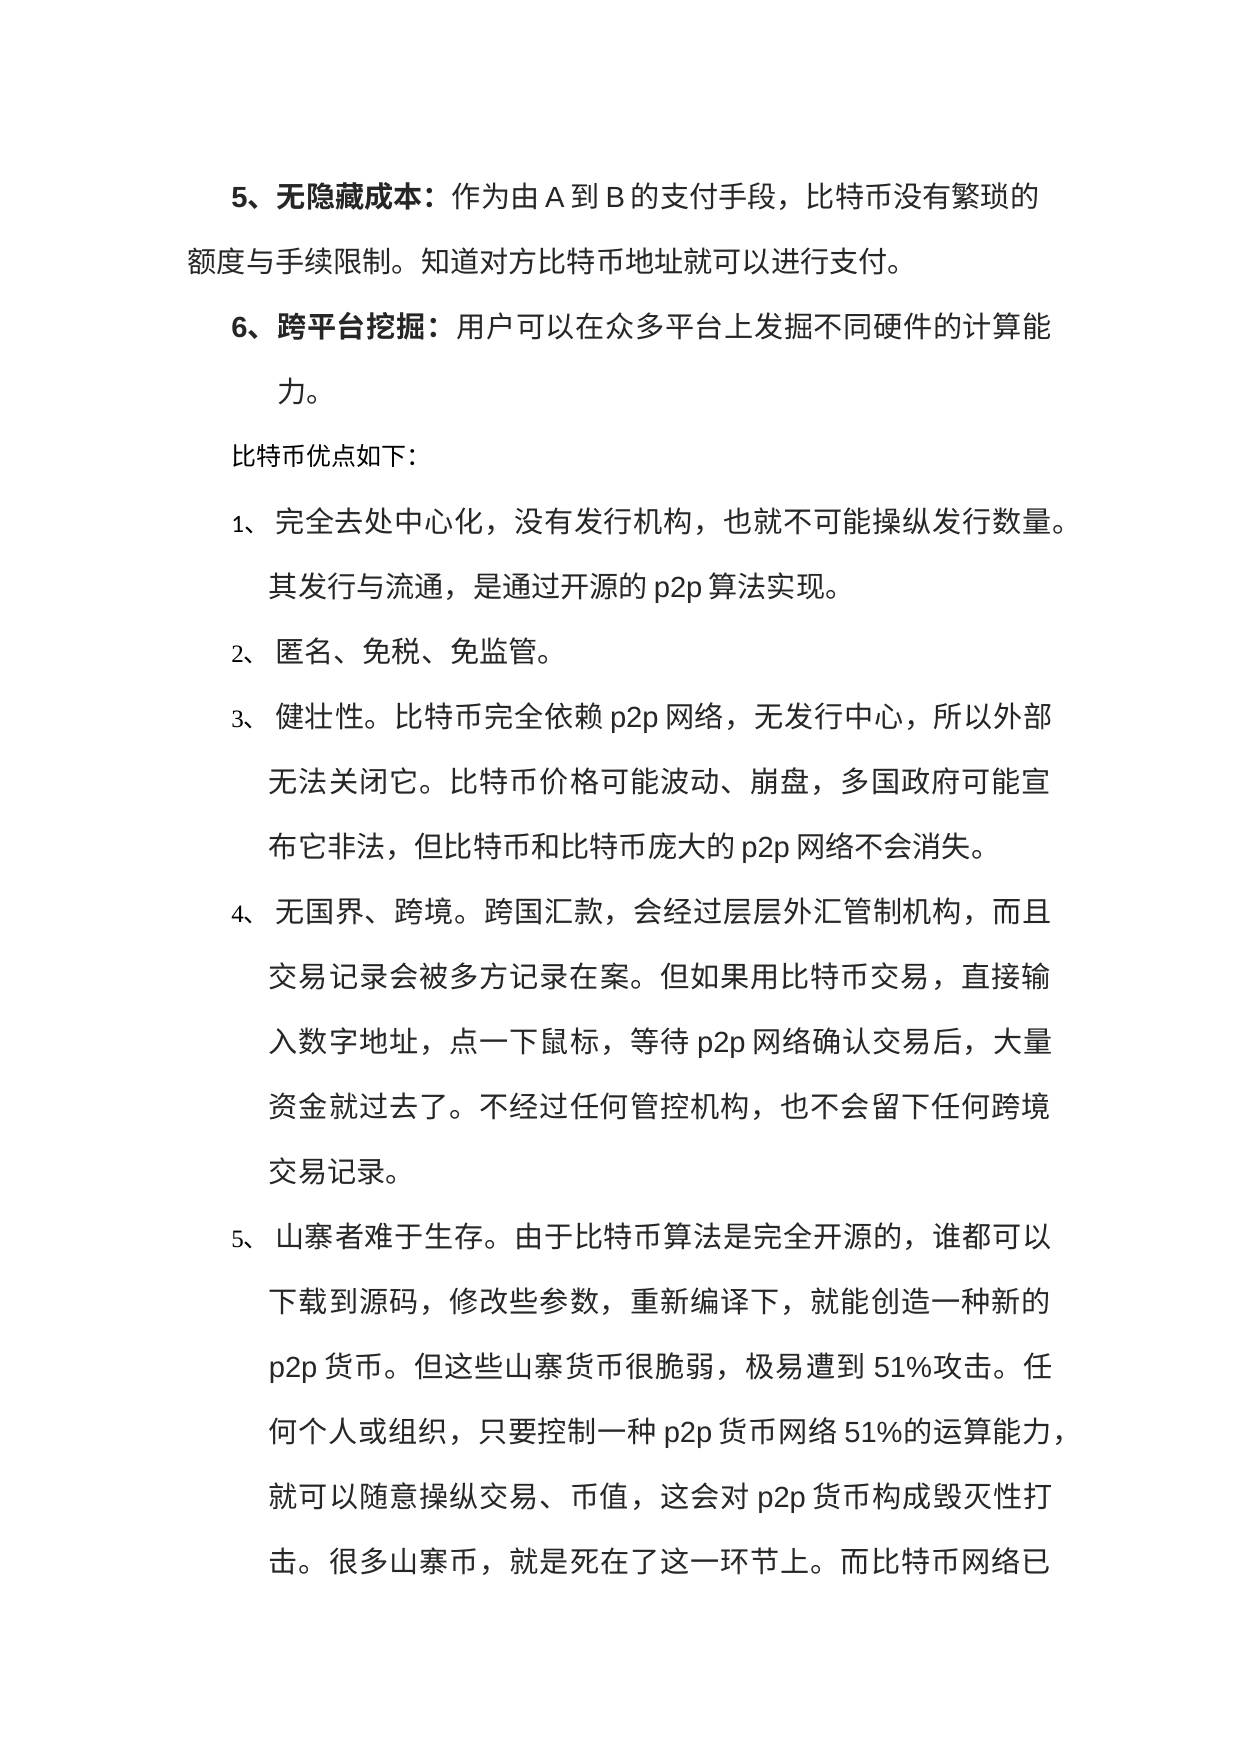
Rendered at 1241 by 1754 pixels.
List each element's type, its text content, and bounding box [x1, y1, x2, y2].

list 健壮性。比特币完全依赖p2p网络，无发行中心，所以外部无法关闭它。比特币价格可能波动、崩盘，多国政府可能宣布它非法，但比特币和比特币庞大的p2p网络不会消失。 [231, 682, 1053, 877]
list 无国界、跨境。跨国汇款，会经过层层外汇管制机构，而且交易记录会被多方记录在案。但如果用比特币交易，直接输入数字地址，点一下鼠标，等待p2p网络确认交易后，大量资金就过去了。不经过任何管控机构，也不会留下任何跨境交易记录。 [231, 877, 1053, 1202]
list 匿名、免税、免监管。 [231, 617, 1053, 682]
text 5、无隐藏成本：作为由A到B的支付手段，比特币没有繁琐的额度与手续限制。知道对方比特币地址就可以进行支付。 [187, 162, 1053, 292]
text 比特币优点如下： [187, 422, 1053, 487]
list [231, 1202, 1053, 1592]
list 跨平台挖掘：用户可以在众多平台上发掘不同硬件的计算能力。 [231, 292, 1053, 422]
list 完全去处中心化，没有发行机构，也就不可能操纵发行数量。其发行与流通，是通过开源的p2p算法实现。 [231, 487, 1053, 617]
